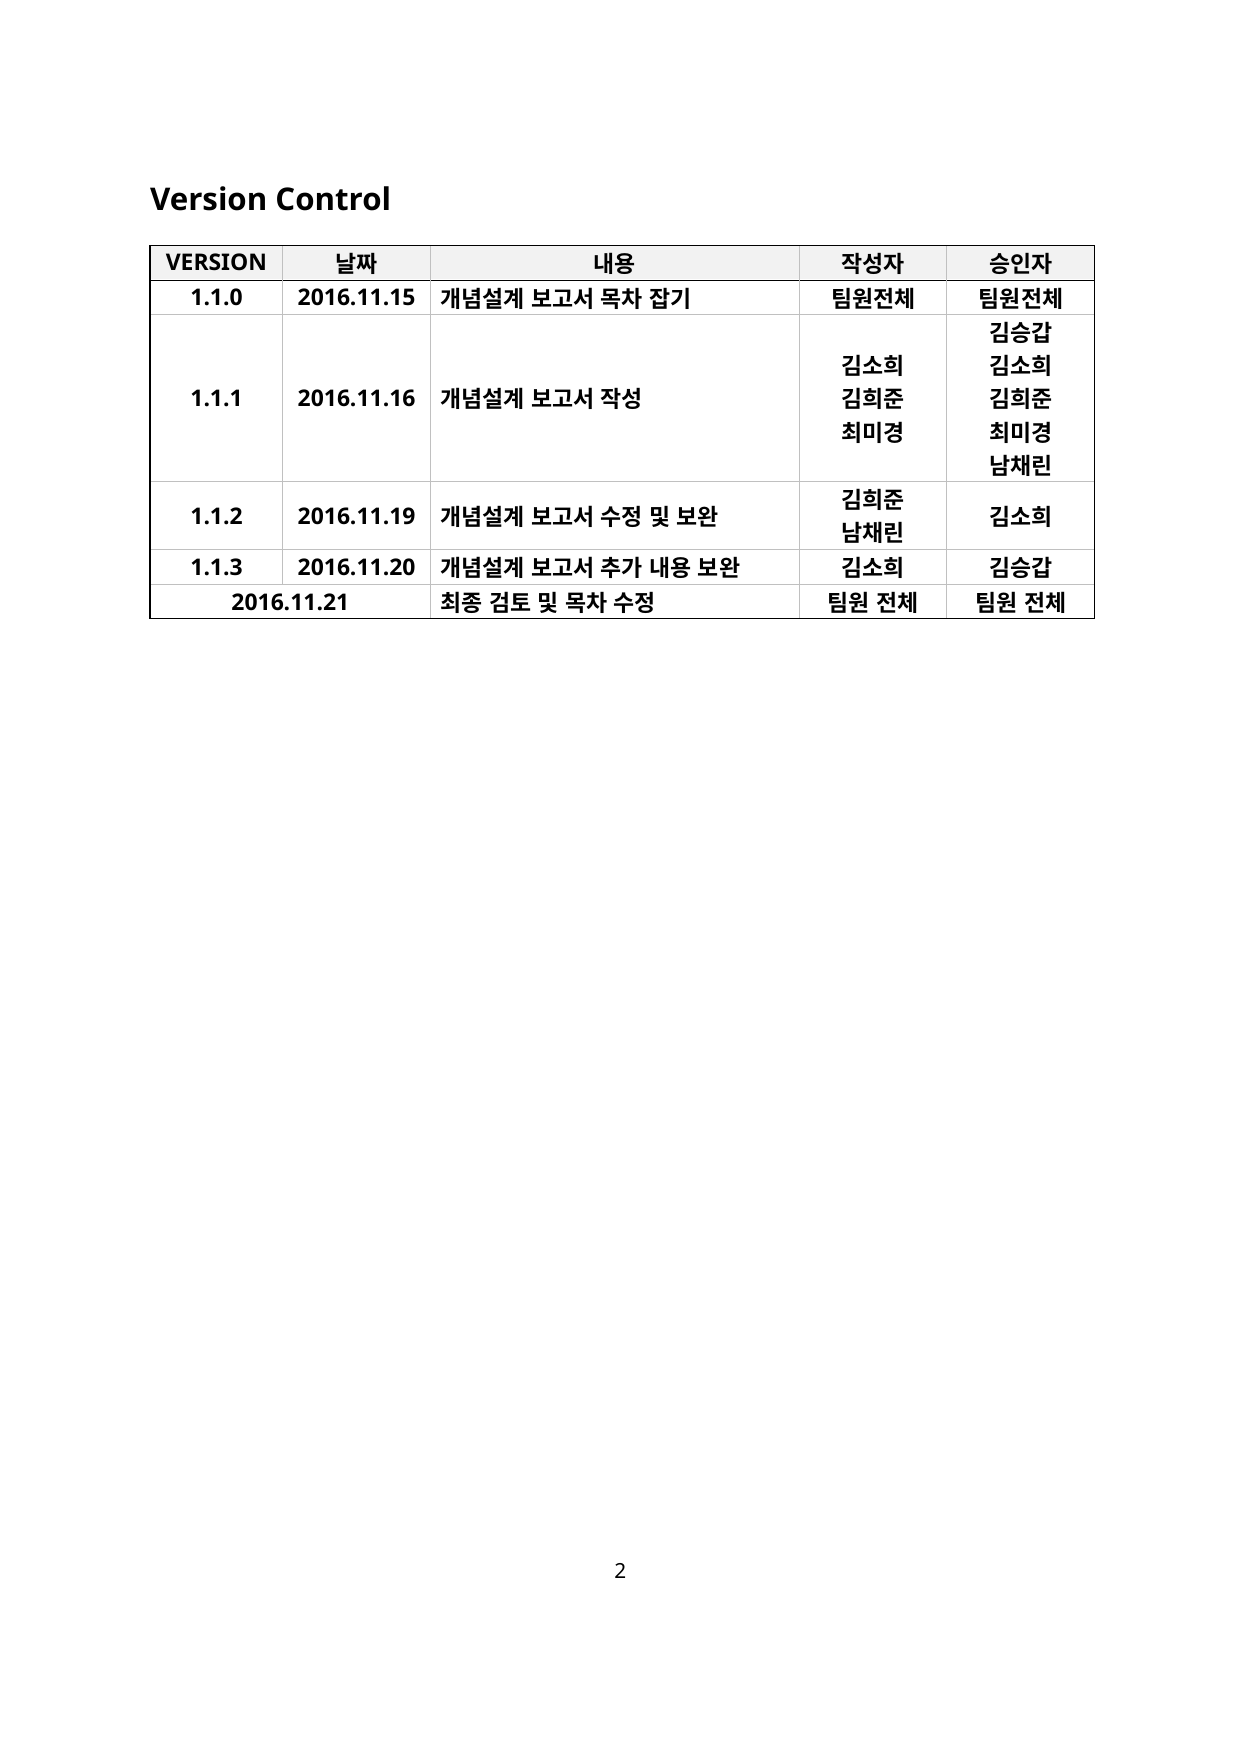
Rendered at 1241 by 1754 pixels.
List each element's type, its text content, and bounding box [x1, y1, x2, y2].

table_cell 1.1.0 [151, 281, 282, 314]
table_cell 1.1.1 [151, 315, 282, 481]
table_cell 김소희 [947, 482, 1094, 548]
table_cell 2016.11.16 [283, 315, 430, 481]
table_cell 2016.11.20 [283, 550, 430, 584]
table_header 내용 [431, 246, 799, 279]
table_cell 1.1.2 [151, 482, 282, 548]
table_cell 김승갑 [947, 550, 1094, 584]
table_header 승인자 [947, 246, 1094, 279]
table_cell 김소희 [800, 550, 946, 584]
table_cell 김소희 김희준 최미경 [800, 315, 946, 481]
table_header 날짜 [283, 246, 430, 279]
table_cell 개념설계 보고서 작성 [431, 315, 799, 481]
table_cell 개념설계 보고서 수정 및 보완 [431, 482, 799, 548]
table_cell 2016.11.21 [151, 585, 430, 618]
table_cell 개념설계 보고서 추가 내용 보완 [431, 550, 799, 584]
table_cell 최종 검토 및 목차 수정 [431, 585, 799, 618]
table_cell 팀원 전체 [947, 585, 1094, 618]
table_cell 김희준 남채린 [800, 482, 946, 548]
table_cell 개념설계 보고서 목차 잡기 [431, 281, 799, 314]
table_cell 팀원 전체 [800, 585, 946, 618]
table_cell 팀원전체 [947, 281, 1094, 314]
table_cell 2016.11.15 [283, 281, 430, 314]
table_cell 2016.11.19 [283, 482, 430, 548]
table_header 작성자 [800, 246, 946, 279]
table_cell 팀원전체 [800, 281, 946, 314]
text Version Control [150, 177, 1090, 220]
table_cell 1.1.3 [151, 550, 282, 584]
table_cell 김승갑 김소희 김희준 최미경 남채린 [947, 315, 1094, 481]
table_header VERSION [151, 246, 282, 279]
